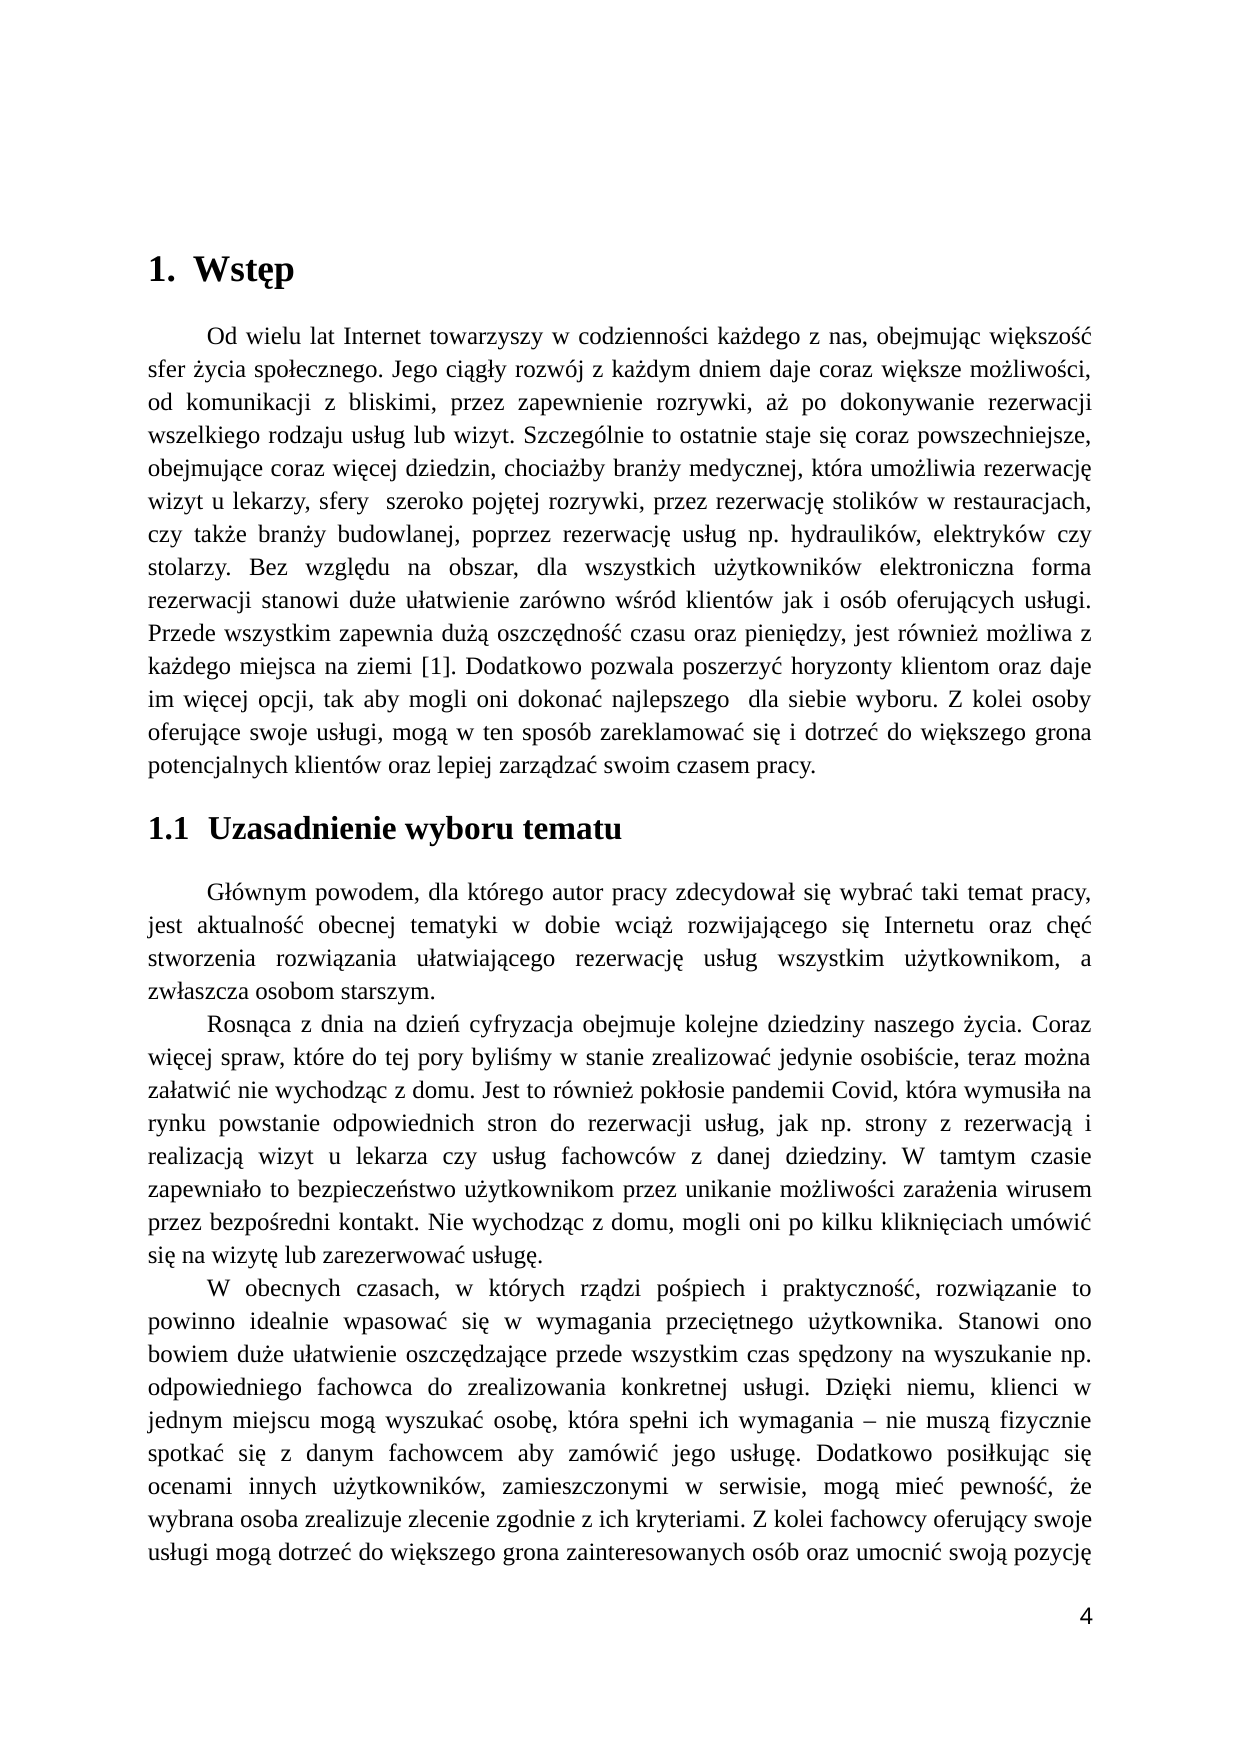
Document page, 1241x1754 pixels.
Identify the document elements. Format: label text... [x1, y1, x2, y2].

subtitle Uzasadnienie wyboru tematu [148, 808, 1093, 846]
subtitle Wstęp [148, 246, 1093, 289]
text Od wielu lat Internet towarzyszy w codzienności każdego z nas, obejmując większość sfer życia społecznego. Jego ciągły rozwój z każdym dniem daje coraz większe możliwości, od komunikacji z bliskimi, przez zapewnienie rozrywki, aż po dokonywanie rezerwacji wszelkiego rodzaju usług lub wizyt. Szczególnie to ostatnie staje się coraz powszechniejsze, obejmujące coraz więcej dziedzin, chociażby branży medycznej, która umożliwia rezerwację wizyt u lekarzy, sfery szeroko pojętej rozrywki, przez rezerwację stolików w restauracjach, czy także branży budowlanej, poprzez rezerwację usług np. hydraulików, elektryków czy stolarzy. Bez względu na obszar, dla wszystkich użytkowników elektroniczna forma rezerwacji stanowi duże ułatwienie zarówno wśród klientów jak i osób oferujących usługi. Przede wszystkim zapewnia dużą oszczędność czasu oraz pieniędzy, jest również możliwa z każdego miejsca na ziemi . Dodatkowo pozwala poszerzyć horyzonty klientom oraz daje im więcej opcji, tak aby mogli oni dokonać najlepszego dla siebie wyboru. Z kolei osoby oferujące swoje usługi, mogą w ten sposób zareklamować się i dotrzeć do większego grona potencjalnych klientów oraz lepiej zarządzać swoim czasem pracy. [148, 321, 1093, 779]
text Głównym powodem, dla którego autor pracy zdecydował się wybrać taki temat pracy, jest aktualność obecnej tematyki w dobie wciąż rozwijającego się Internetu oraz chęć stworzenia rozwiązania ułatwiającego rezerwację usług wszystkim użytkownikom, a zwłaszcza osobom starszym. [148, 877, 1093, 1005]
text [148, 1273, 1093, 1566]
text Rosnąca z dnia na dzień cyfryzacja obejmuje kolejne dziedziny naszego życia. Coraz więcej spraw, które do tej pory byliśmy w stanie zrealizować jedynie osobiście, teraz można załatwić nie wychodząc z domu. Jest to również pokłosie pandemii Covid, która wymusiła na rynku powstanie odpowiednich stron do rezerwacji usług, jak np. strony z rezerwacją i realizacją wizyt u lekarza czy usług fachowców z danej dziedziny. W tamtym czasie zapewniało to bezpieczeństwo użytkownikom przez unikanie możliwości zarażenia wirusem przez bezpośredni kontakt. Nie wychodząc z domu, mogli oni po kilku kliknięciach umówić się na wizytę lub zarezerwować usługę. [148, 1009, 1093, 1269]
